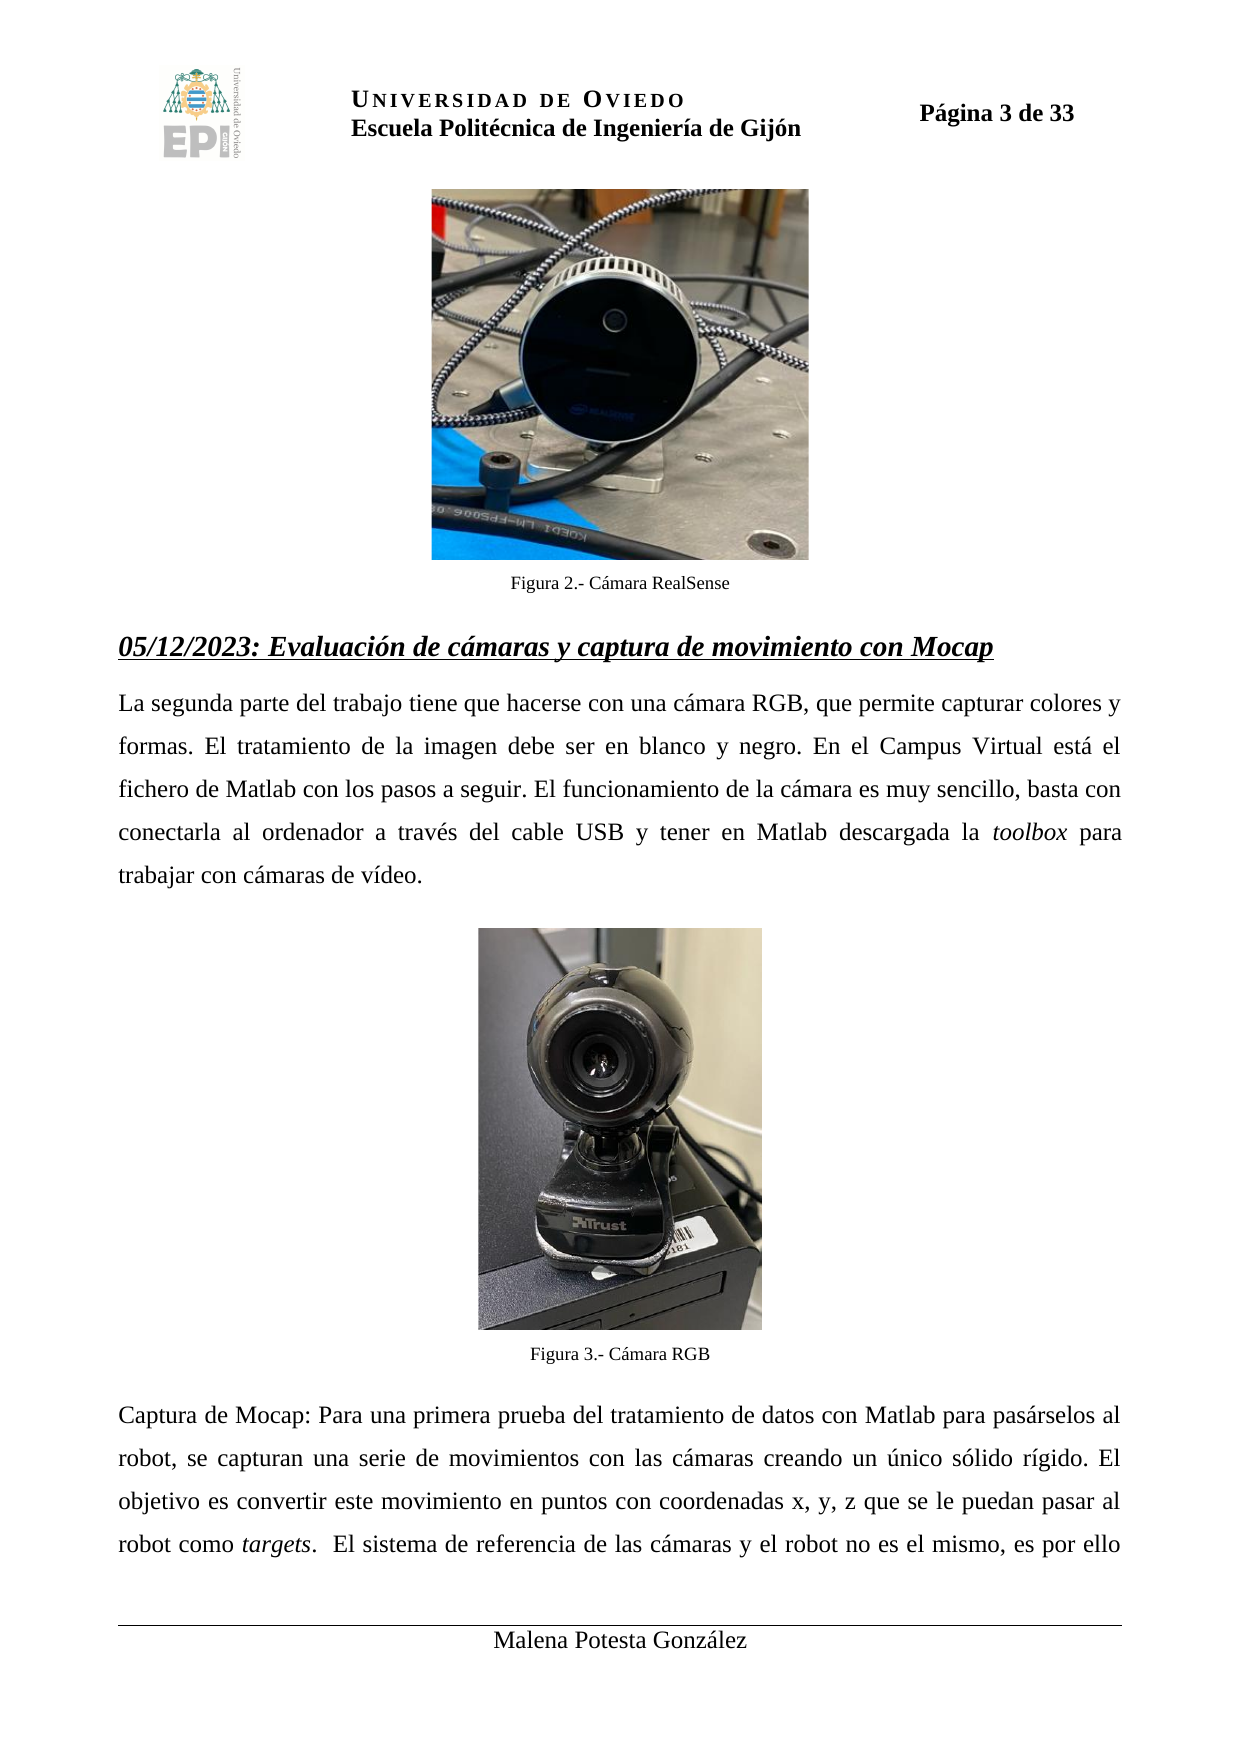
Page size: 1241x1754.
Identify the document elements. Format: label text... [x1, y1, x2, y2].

picture [158, 65, 245, 161]
text Figura 2.- Cámara RealSense [118, 572, 1122, 594]
picture [478, 928, 762, 1330]
subtitle 05/12/2023: Evaluación de cámaras y captura de movimiento con Mocap [118, 629, 1122, 663]
text Figura 3.- Cámara RGB [118, 1342, 1122, 1364]
text La segunda parte del trabajo tiene que hacerse con una cámara RGB, que permite capturar colores y formas. El tratamiento de la imagen debe ser en blanco y negro. En el Campus Virtual está el fichero de Matlab con los pasos a seguir. El funcionamiento de la cámara es muy sencillo, basta con conectarla al ordenador a través del cable USB y tener en Matlab descargada la toolbox para trabajar con cámaras de vídeo. [118, 688, 1122, 889]
picture [431, 189, 809, 560]
